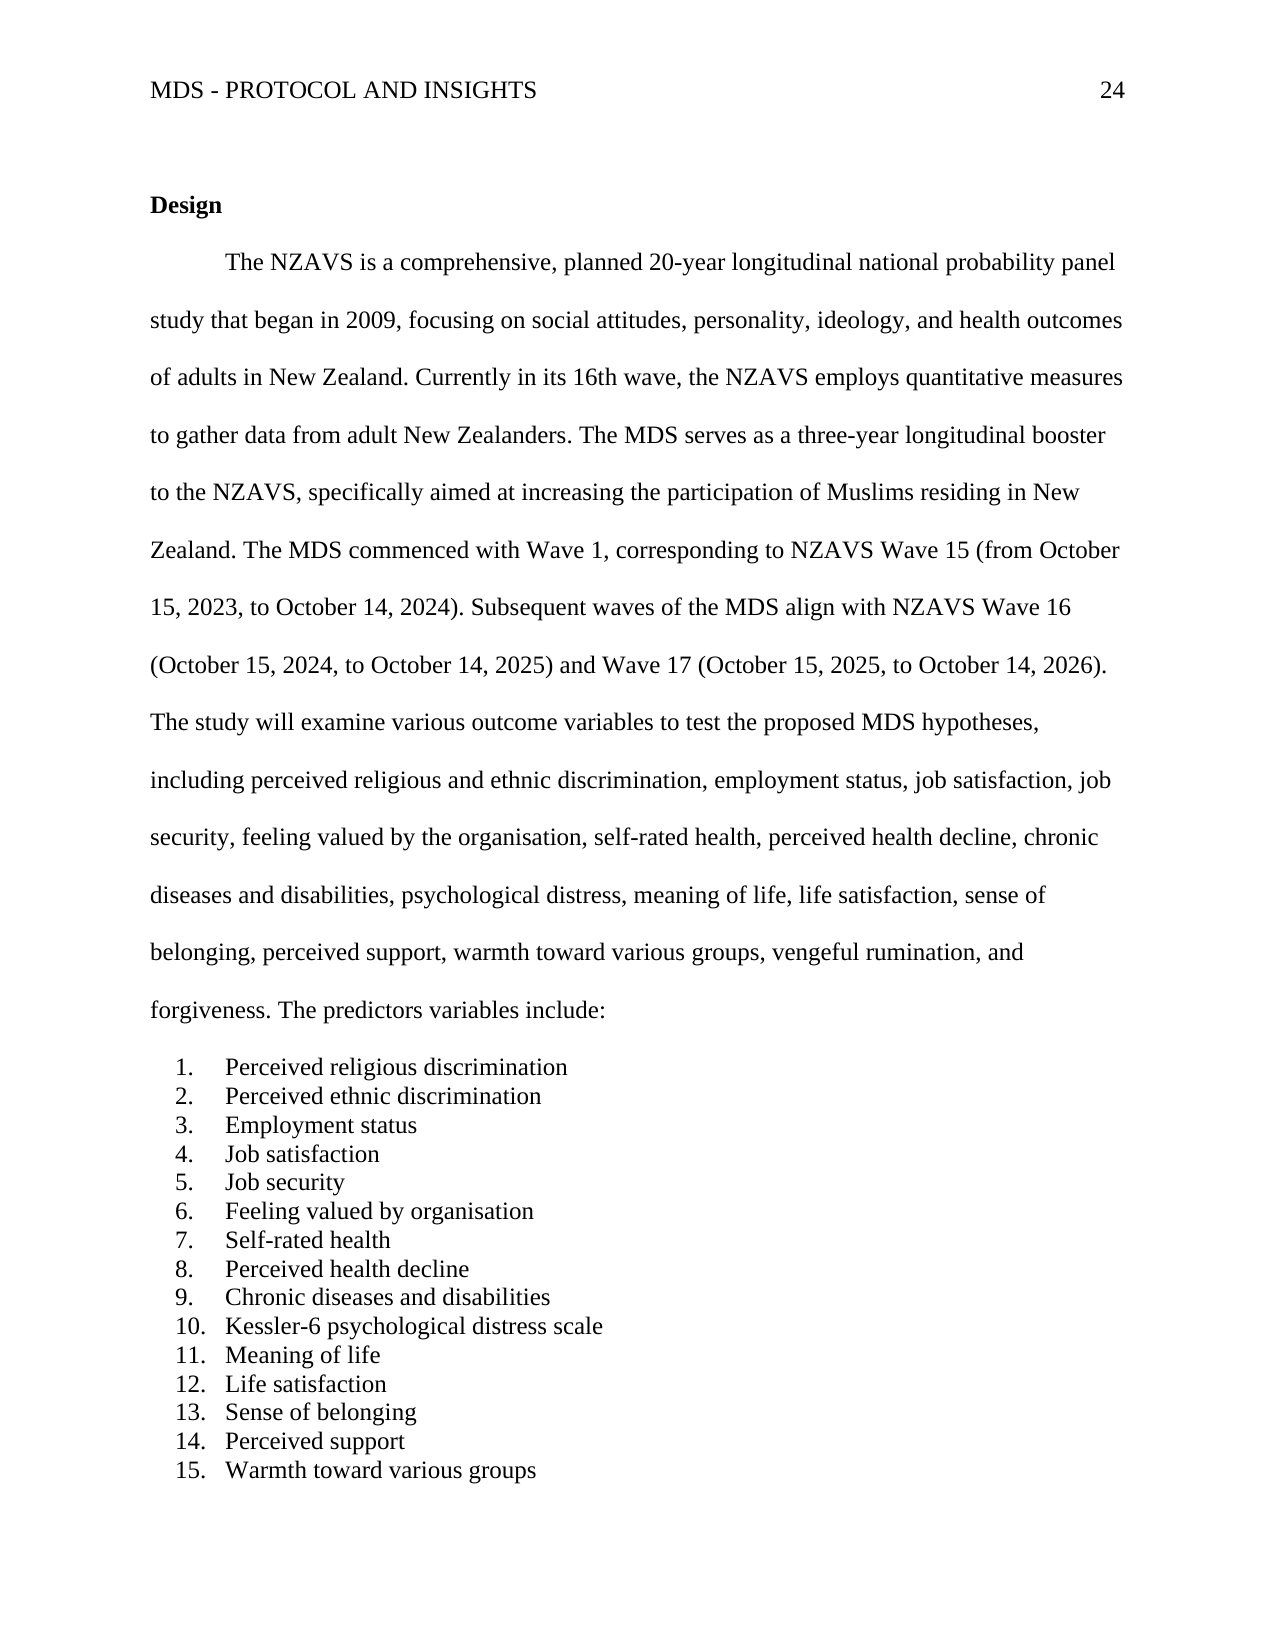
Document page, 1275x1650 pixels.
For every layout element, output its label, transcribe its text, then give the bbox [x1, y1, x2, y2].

list Chronic diseases and disabilities [175, 1282, 1125, 1311]
list Perceived support [175, 1426, 1125, 1455]
list Life satisfaction [175, 1369, 1125, 1397]
list Feeling valued by organisation [175, 1196, 1125, 1225]
list Job security [175, 1167, 1125, 1196]
list Perceived health decline [175, 1254, 1125, 1282]
list Job satisfaction [175, 1139, 1125, 1167]
list Perceived religious discrimination [175, 1052, 1125, 1081]
list Kessler-6 psychological distress scale [175, 1311, 1125, 1340]
list Warmth toward various groups [175, 1455, 1125, 1484]
text The NZAVS is a comprehensive, planned 20-year longitudinal national probability panel study that began in 2009, focusing on social attitudes, personality, ideology, and health outcomes of adults in New Zealand. Currently in its 16th wave, the NZAVS employs quantitative measures to gather data from adult New Zealanders. The MDS serves as a three-year longitudinal booster to the NZAVS, specifically aimed at increasing the participation of Muslims residing in New Zealand. The MDS commenced with Wave 1, corresponding to NZAVS Wave 15 (from October 15, 2023, to October 14, 2024). Subsequent waves of the MDS align with NZAVS Wave 16 (October 15, 2024, to October 14, 2025) and Wave 17 (October 15, 2025, to October 14, 2026). The study will examine various outcome variables to test the proposed MDS hypotheses, including perceived religious and ethnic discrimination, employment status, job satisfaction, job security, feeling valued by the organisation, self-rated health, perceived health decline, chronic diseases and disabilities, psychological distress, meaning of life, life satisfaction, sense of belonging, perceived support, warmth toward various groups, vengeful rumination, and forgiveness. The predictors variables include: [150, 247, 1125, 1024]
subtitle Design [150, 190, 1125, 219]
list Perceived ethnic discrimination [175, 1081, 1125, 1110]
list Meaning of life [175, 1340, 1125, 1369]
list Sense of belonging [175, 1397, 1125, 1426]
list Employment status [175, 1110, 1125, 1139]
list Self-rated health [175, 1225, 1125, 1254]
